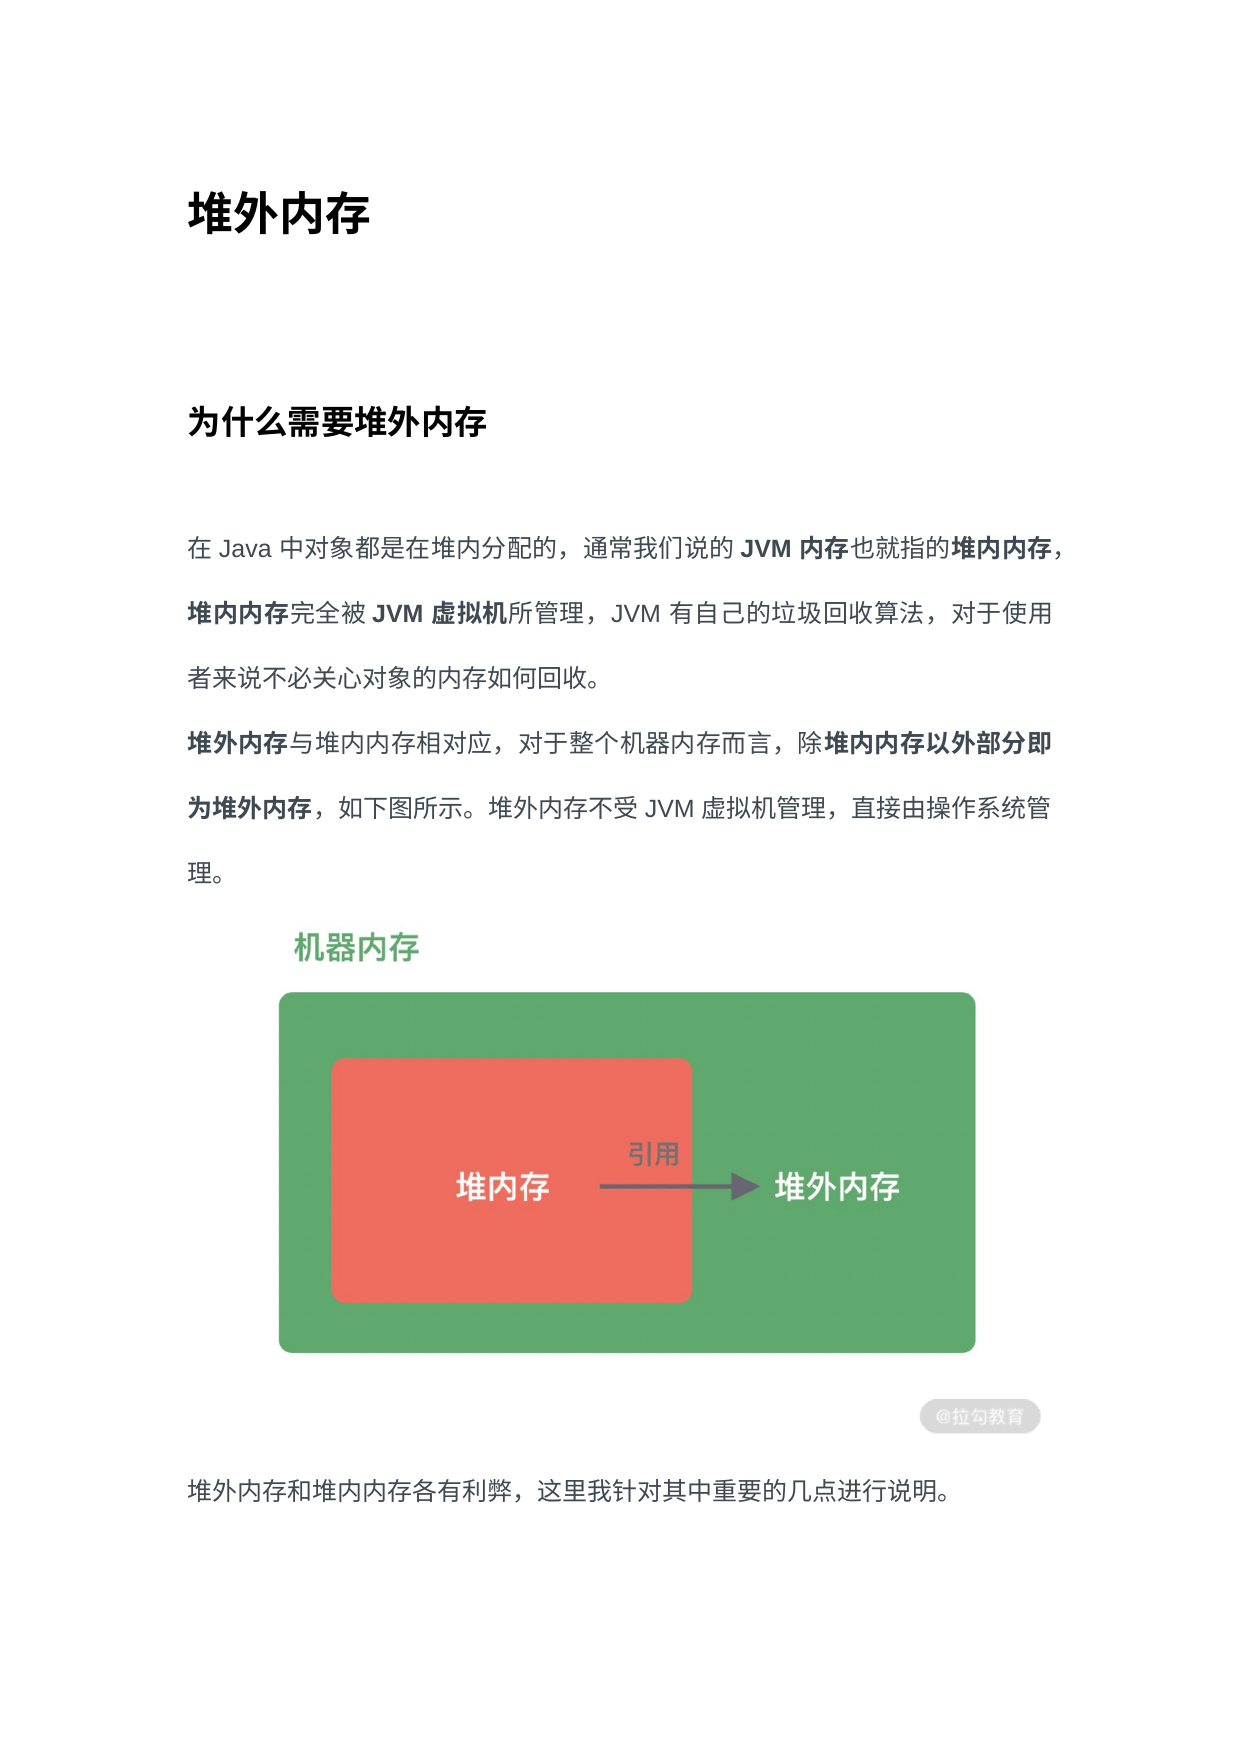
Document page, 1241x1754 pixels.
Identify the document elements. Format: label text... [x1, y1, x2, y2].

text 在 Java 中对象都是在堆内分配的，通常我们说的JVM 内存也就指的堆内内存，堆内内存完全被JVM 虚拟机所管理，JVM 有自己的垃圾回收算法，对于使用者来说不必关心对象的内存如何回收。 [187, 514, 1053, 709]
text 堆外内存与堆内内存相对应，对于整个机器内存而言，除堆内内存以外部分即为堆外内存，如下图所示。堆外内存不受 JVM 虚拟机管理，直接由操作系统管理。 [187, 709, 1053, 904]
picture [187, 904, 1053, 1444]
text 堆外内存和堆内内存各有利弊，这里我针对其中重要的几点进行说明。 [187, 1457, 1053, 1522]
subtitle 堆外内存 [187, 162, 1053, 259]
subtitle 为什么需要堆外内存 [187, 387, 1053, 452]
